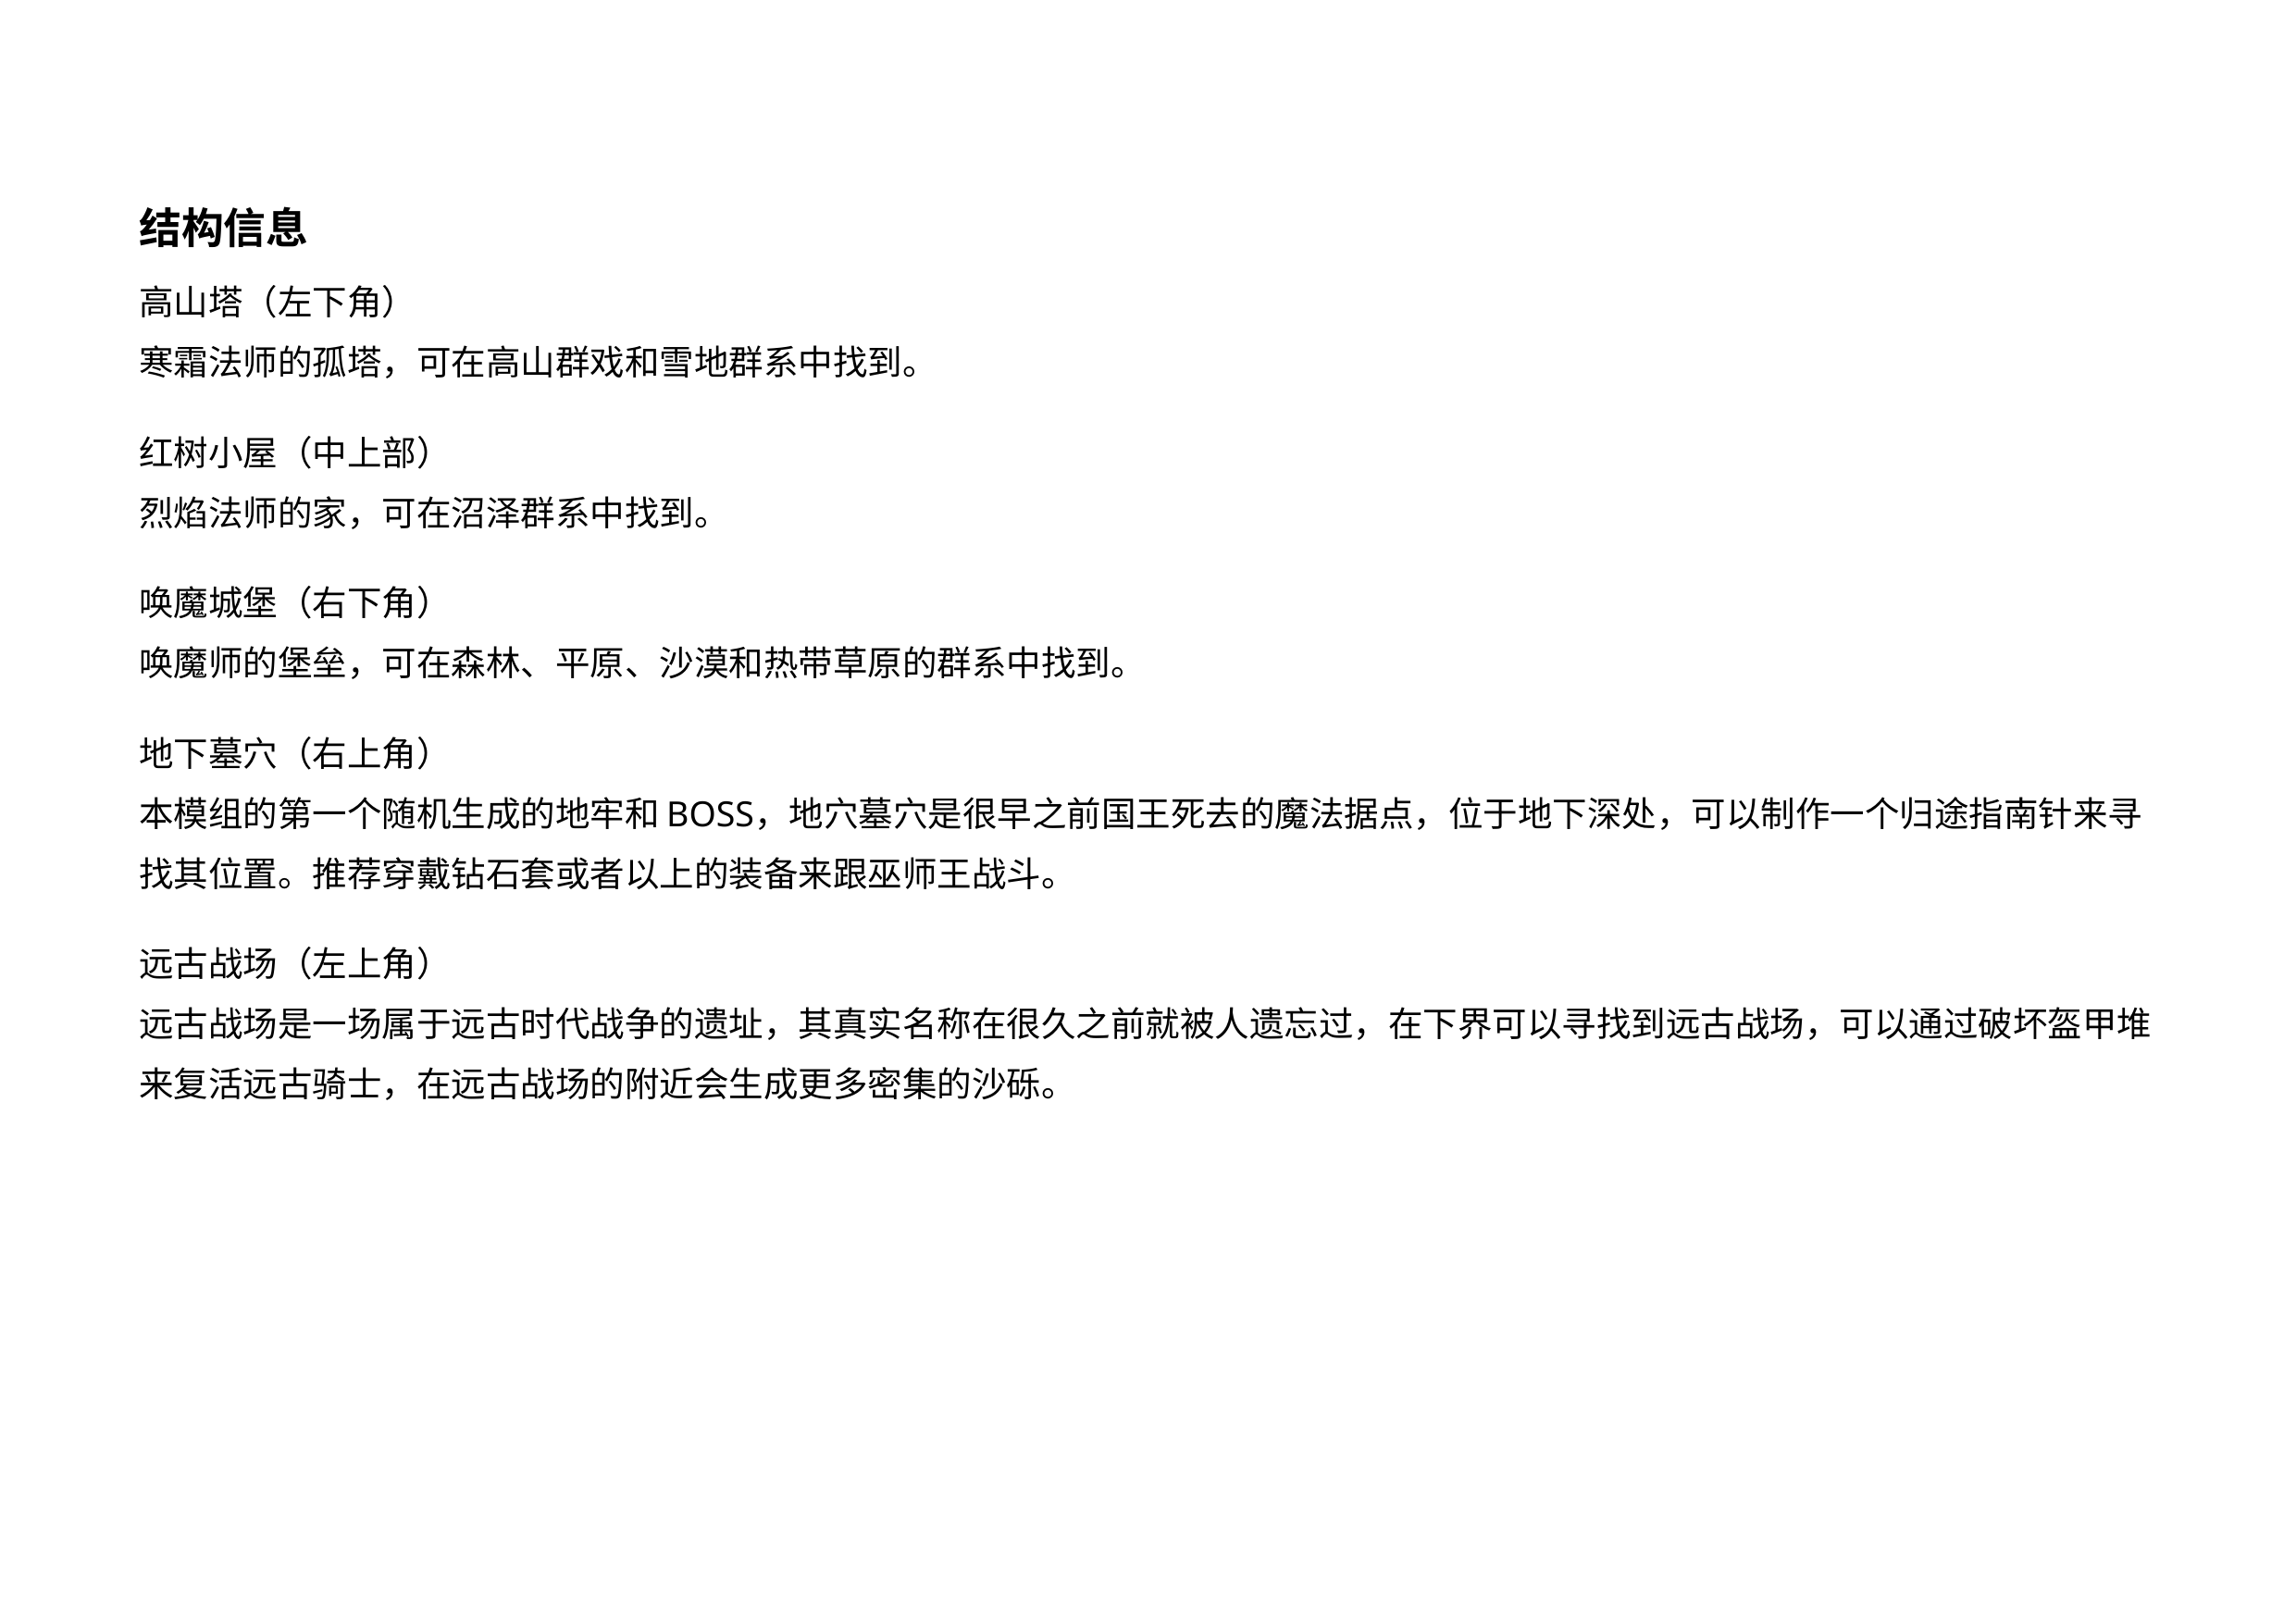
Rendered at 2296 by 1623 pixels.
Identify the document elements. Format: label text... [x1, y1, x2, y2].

text 远古战场（左上角） [139, 932, 2156, 992]
text 结构信息 [139, 180, 2156, 270]
text 烈焰法师的家，可在沼泽群系中找到。 [139, 480, 2156, 540]
text 高山塔（左下角） [139, 270, 2156, 330]
text 唤魔师的堡垒，可在森林、平原、沙漠和热带草原的群系中找到。 [139, 631, 2156, 691]
text 寒霜法师的孤塔，可在高山群戏和雪地群系中找到。 [139, 330, 2156, 390]
text 远古战场是一场属于远古时代战争的遗址，其真实名称在很久之前就被人遗忘过，在下界可以寻找到远古战场，可以通过破坏盔甲堆来复活远古骑士，在远古战场的附近会生成更多密集的沙砾。 [139, 992, 2156, 1112]
text 唤魔城堡（右下角） [139, 571, 2156, 631]
text 本模组的第一个随机生成的地牢和BOSS，地穴墓穴是很早之前国王死去的魔法据点，位于地下深处，可以制作一个归途指南针来寻找其位置。推荐穿戴钻石套或者以上的装备来跟巫师王战斗。 [139, 781, 2156, 901]
text 红树小屋（中上部） [139, 420, 2156, 480]
text 地下墓穴（右上角） [139, 721, 2156, 781]
